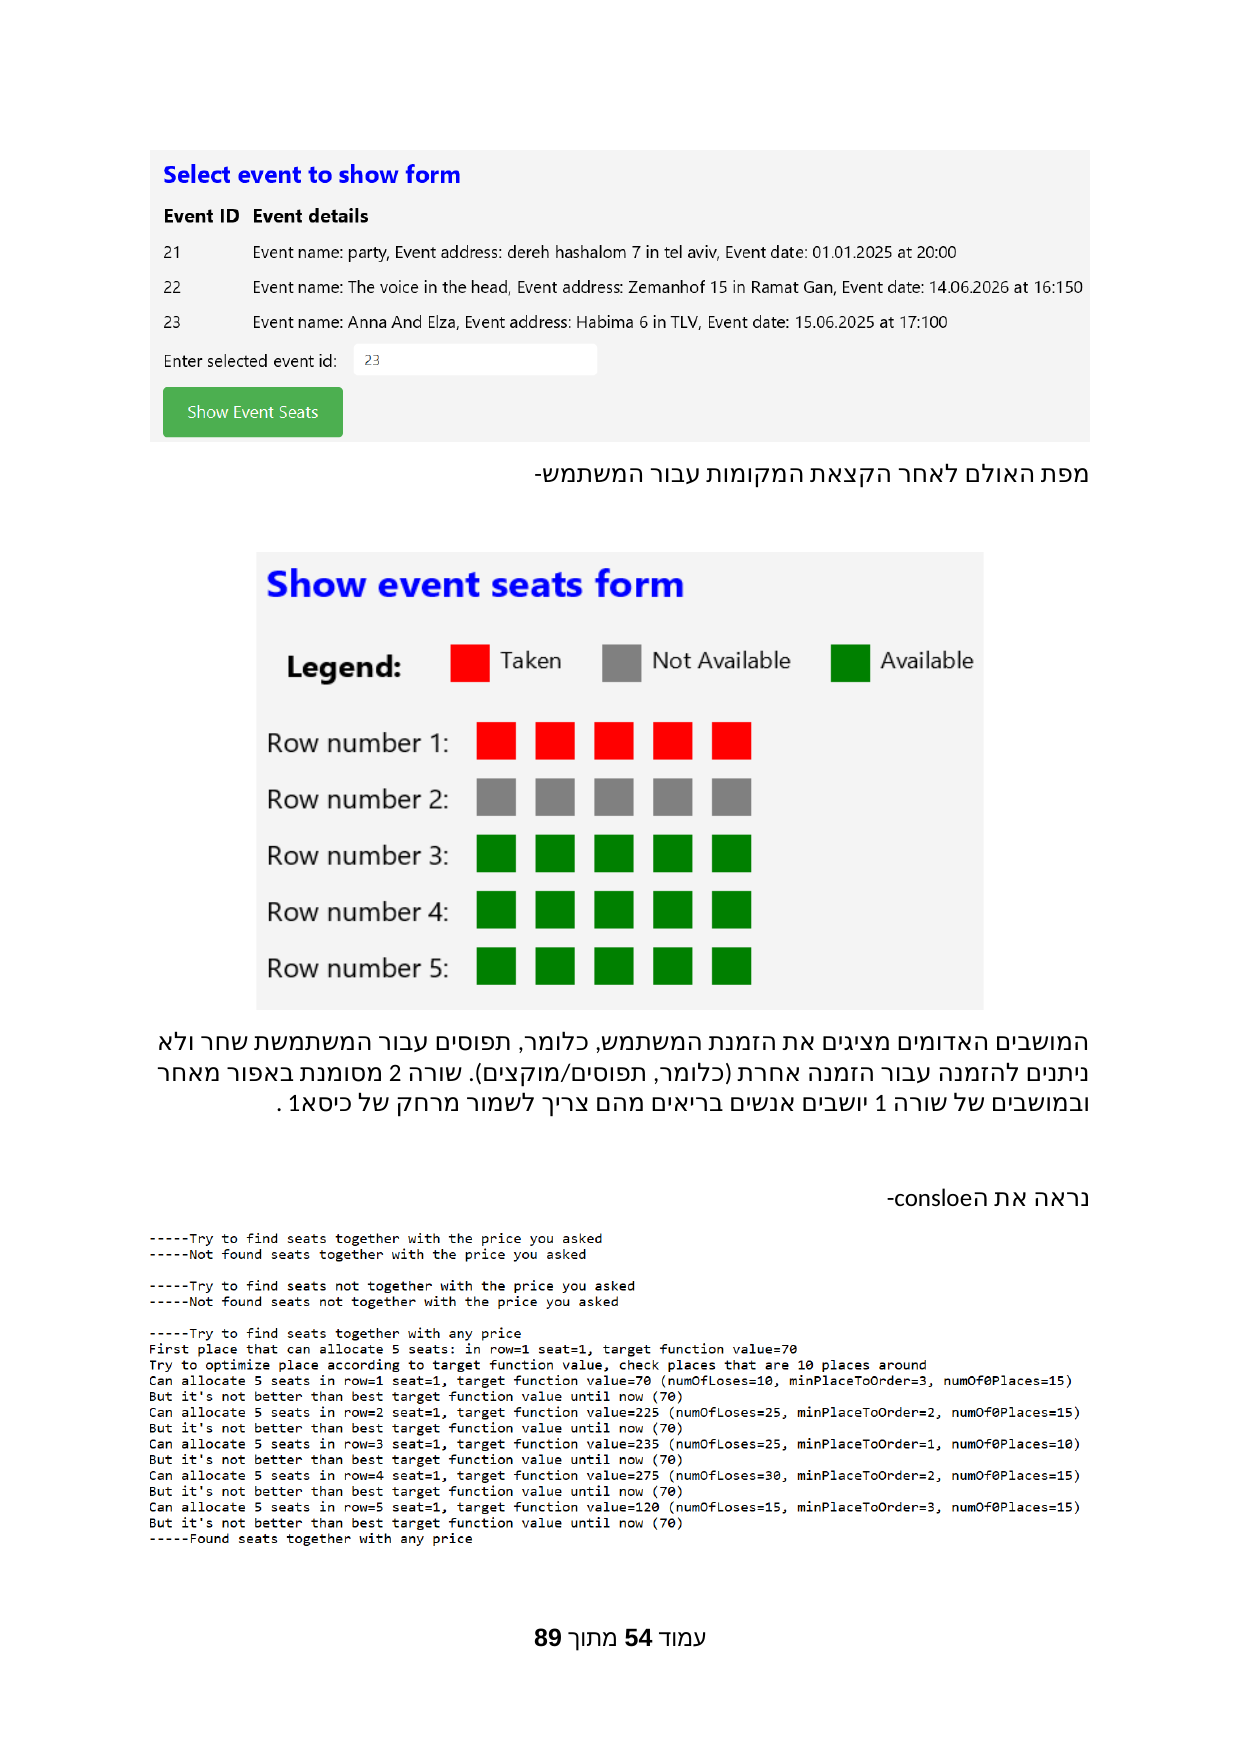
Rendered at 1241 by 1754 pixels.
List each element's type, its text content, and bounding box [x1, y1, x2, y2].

picture [150, 1229, 1090, 1549]
picture [256, 552, 984, 1010]
picture [150, 150, 1090, 442]
text נראה את הconsloe- [150, 1182, 1090, 1212]
text מפת האולם לאחר הקצאת המקומות עבור המשתמש- [150, 458, 1090, 489]
text המושבים האדומים מציגים את הזמנת המשתמש, כלומר, תפוסים עבור המשתמשת שחר ולא ניתנים להזמנה עבור הזמנה אחרת (כלומר, תפוסים/מוקצים). שורה 2 מסומנת באפור מאחר ובמושבים של שורה 1 יושבים אנשים בריאים מהם צריך לשמור מרחק של כיסא1 . [150, 1027, 1090, 1118]
